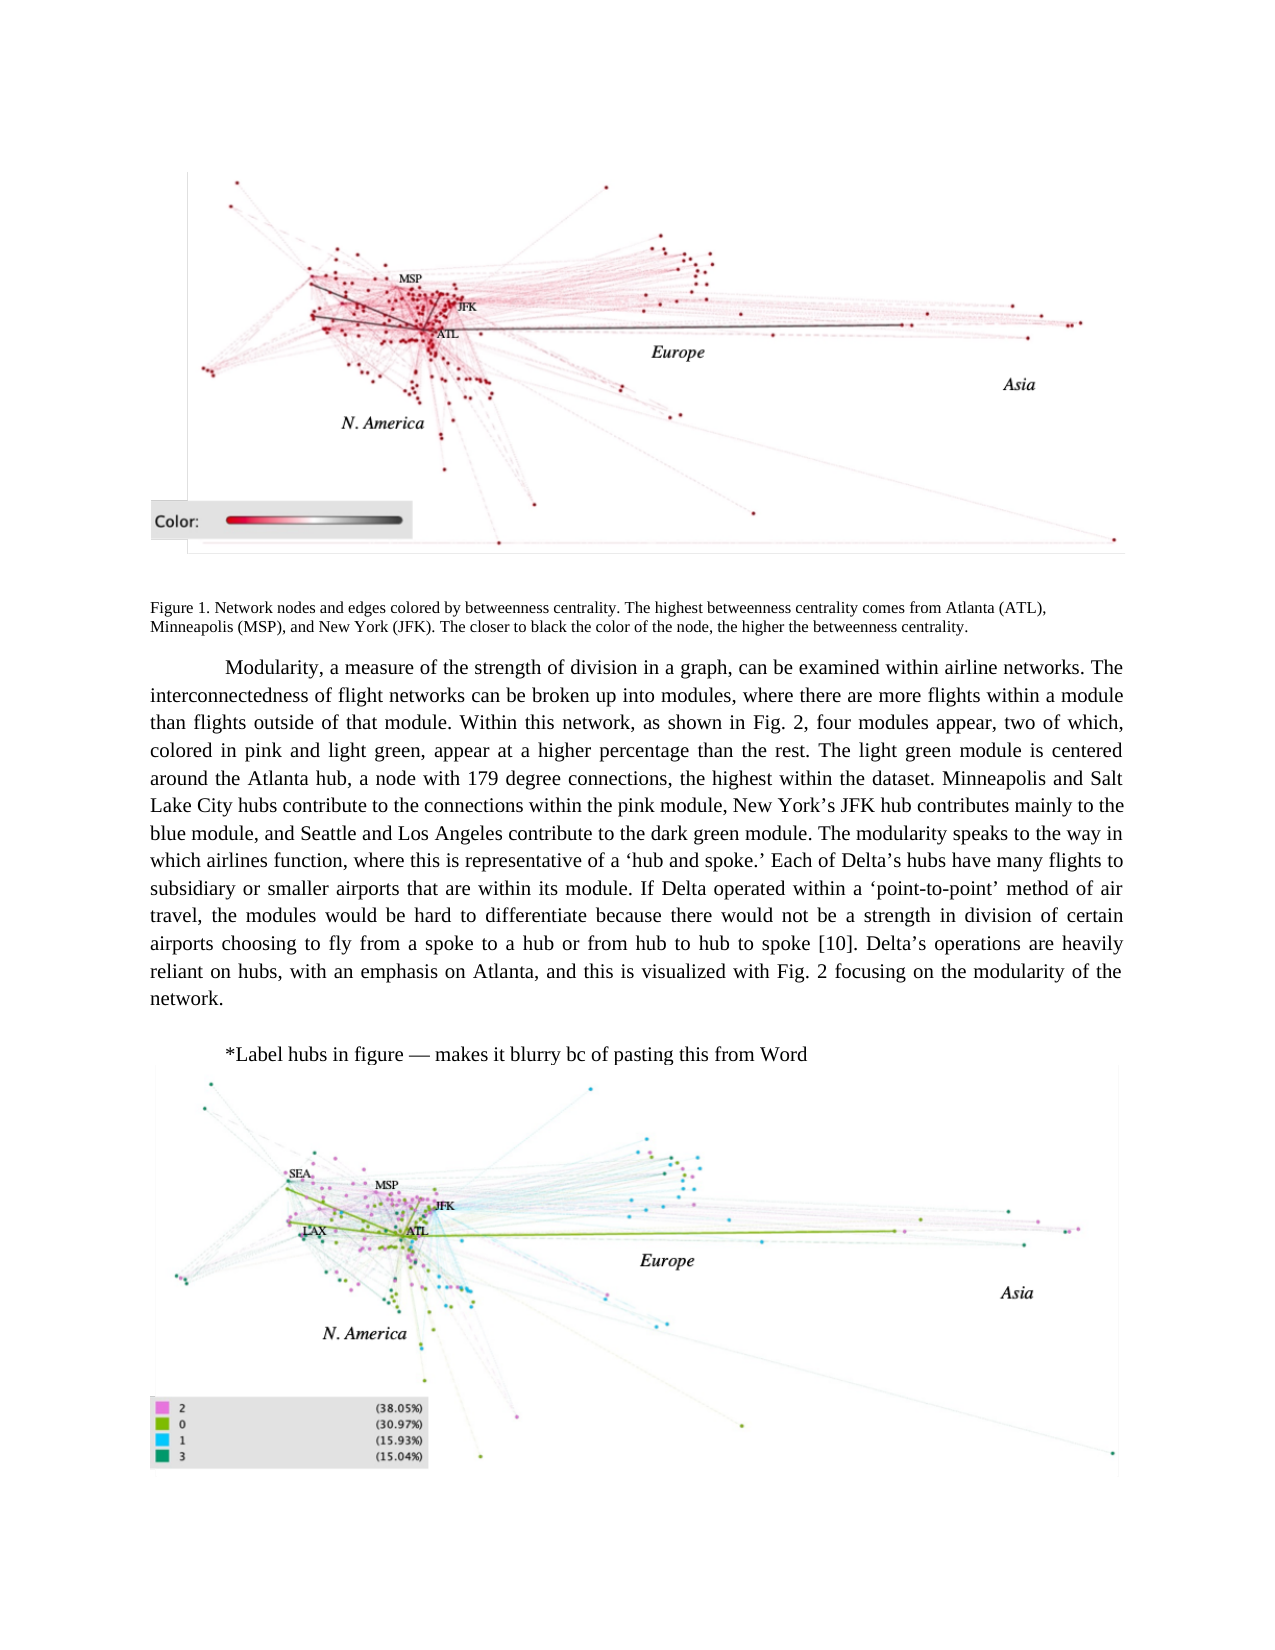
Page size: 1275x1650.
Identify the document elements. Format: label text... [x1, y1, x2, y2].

picture [150, 171, 1125, 555]
text Figure 1. Network nodes and edges colored by betweenness centrality. The highest betweenness centrality comes from Atlanta (ATL), Minneapolis (MSP), and New York (JFK). The closer to black the color of the node, the higher the betweenness centrality. [150, 597, 1125, 636]
text *Label hubs in figure — makes it blurry bc of pasting this from Word [150, 1041, 1125, 1065]
picture [150, 1065, 1125, 1478]
text Modularity, a measure of the strength of division in a graph, can be examined within airline networks. The interconnectedness of flight networks can be broken up into modules, where there are more flights within a module than flights outside of that module. Within this network, as shown in Fig. 2, four modules appear, two of which, colored in pink and light green, appear at a higher percentage than the rest. The light green module is centered around the Atlanta hub, a node with 179 degree connections, the highest within the dataset. Minneapolis and Salt Lake City hubs contribute to the connections within the pink module, New York’s JFK hub contributes mainly to the blue module, and Seattle and Los Angeles contribute to the dark green module. The modularity speaks to the way in which airlines function, where this is representative of a ‘hub and spoke.’ Each of Delta’s hubs have many flights to subsidiary or smaller airports that are within its module. If Delta operated within a ‘point-to-point’ method of air travel, the modules would be hard to differentiate because there would not be a strength in division of certain airports choosing to fly from a spoke to a hub or from hub to hub to spoke [10]. Delta’s operations are heavily reliant on hubs, with an emphasis on Atlanta, and this is visualized with Fig. 2 focusing on the modularity of the network. [150, 655, 1125, 1010]
